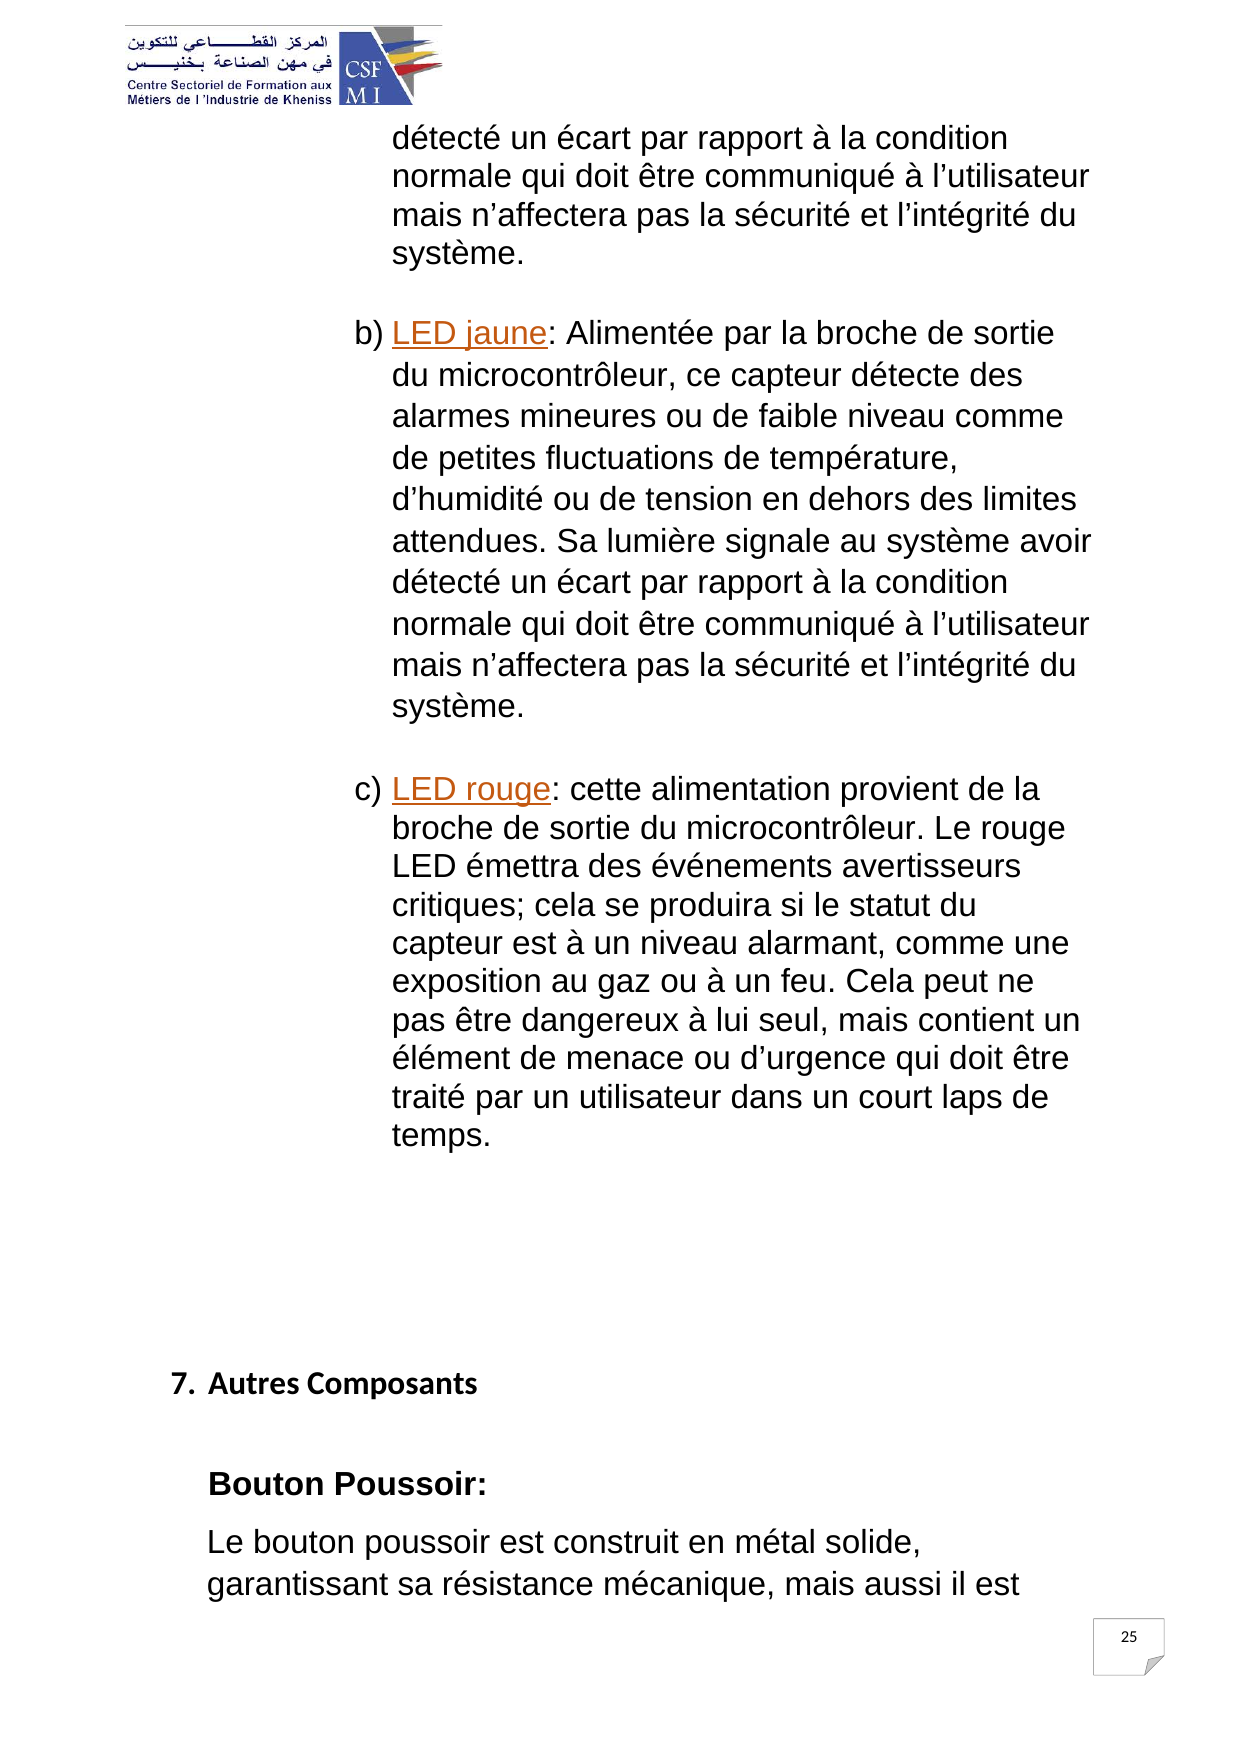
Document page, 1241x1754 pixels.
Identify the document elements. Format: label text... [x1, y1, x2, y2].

list LED rouge: cette alimentation provient de la broche de sortie du microcontrôleur. Le rouge LED émettra des événements avertisseurs critiques; cela se produira si le statut du capteur est à un niveau alarmant, comme une exposition au gaz ou à un feu. Cela peut ne pas être dangereux à lui seul, mais contient un élément de menace ou d’urgence qui doit être traité par un utilisateur dans un court laps de temps. [354, 769, 1093, 1154]
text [207, 1522, 1093, 1602]
picture [125, 25, 443, 105]
list Autres Composants [170, 1362, 1093, 1403]
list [392, 118, 1093, 272]
list LED jaune: Alimentée par la broche de sortie du microcontrôleur, ce capteur détecte des alarmes mineures ou de faible niveau comme de petites fluctuations de température, d’humidité ou de tension en dehors des limites attendues. Sa lumière signale au système avoir détecté un écart par rapport à la condition normale qui doit être communiqué à l’utilisateur mais n’affectera pas la sécurité et l’intégrité du système. [354, 313, 1093, 725]
list Bouton Poussoir: [476, 1464, 1093, 1503]
